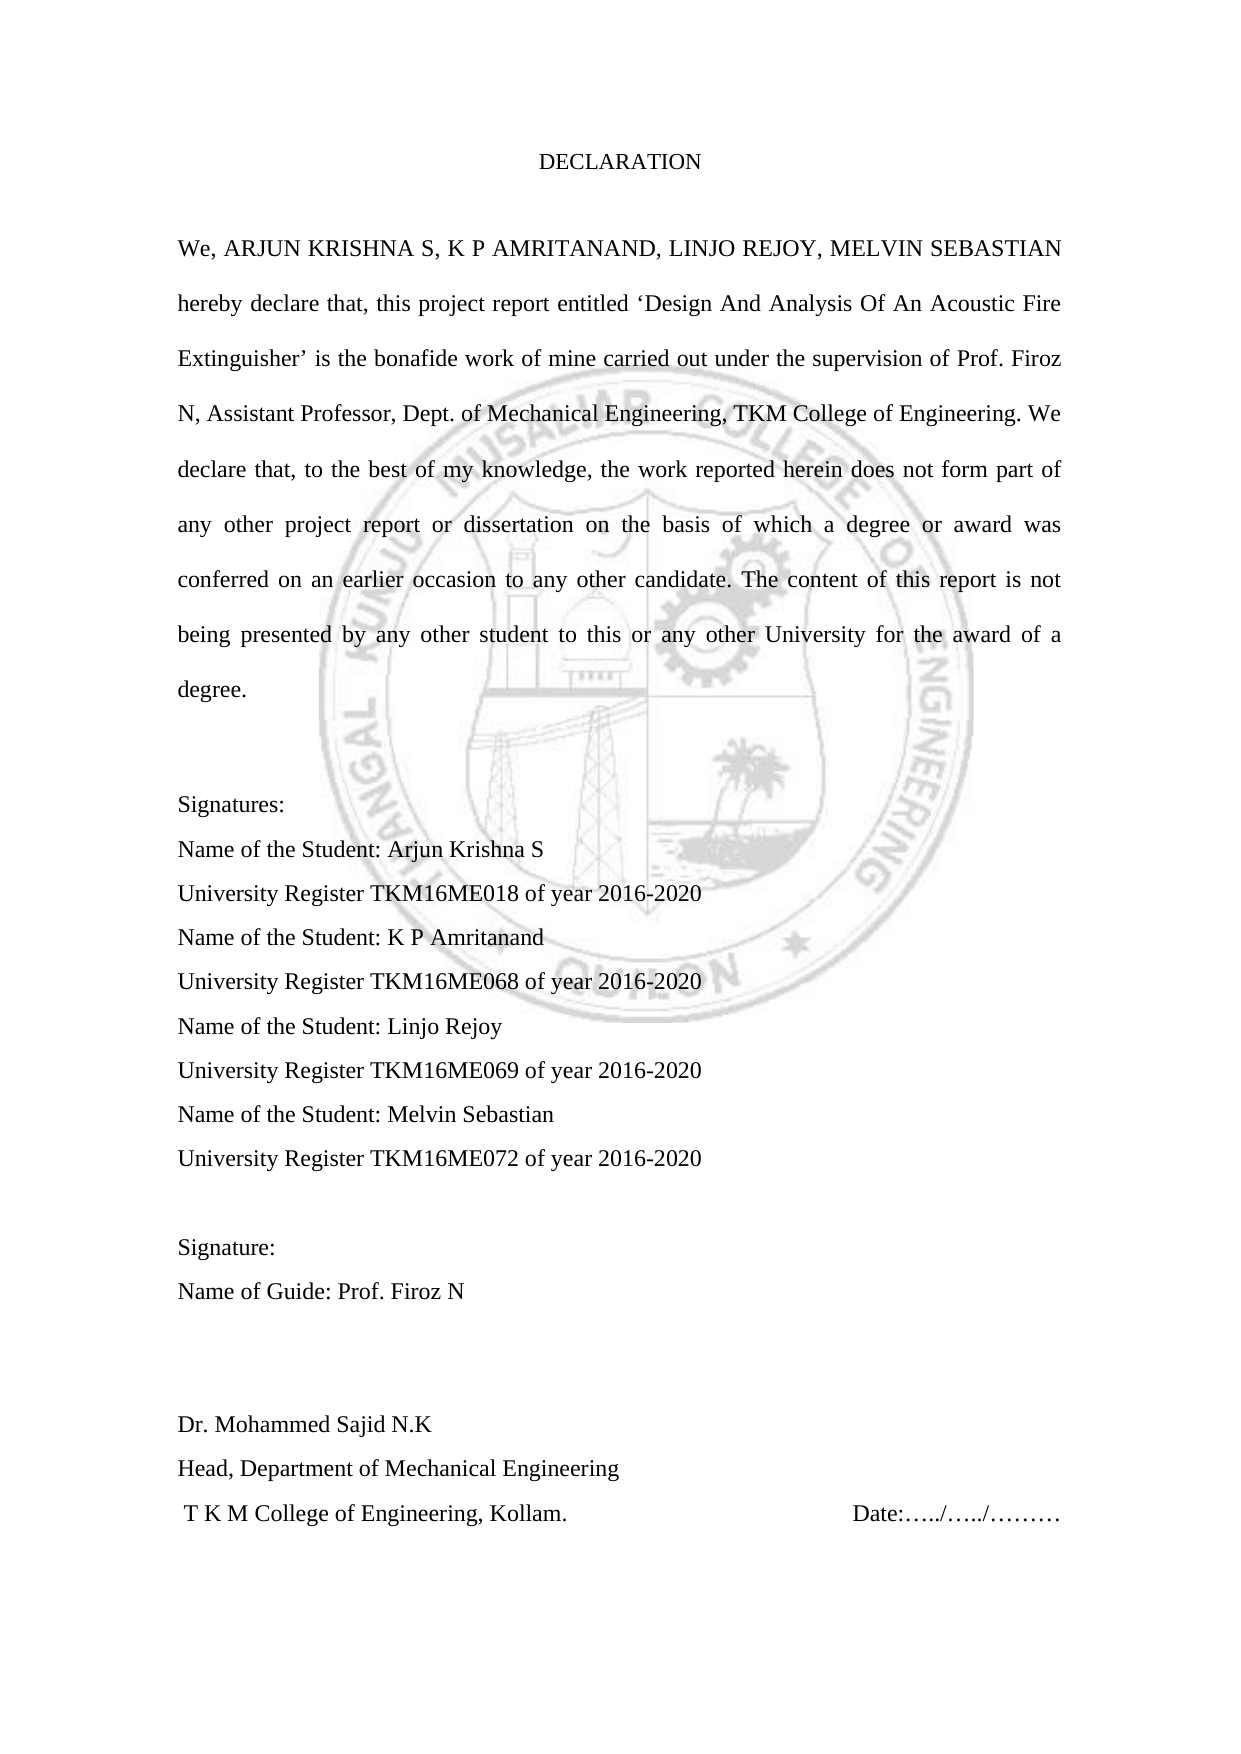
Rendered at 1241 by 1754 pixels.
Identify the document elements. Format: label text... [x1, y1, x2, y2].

text Dr. Mohammed Sajid N.K [177, 1410, 1063, 1438]
text University Register TKM16ME018 of year 2016-2020 [177, 879, 1063, 906]
text Name of the Student: Arjun Krishna S [177, 834, 1063, 862]
text Signature: [177, 1233, 1063, 1261]
text We, ARJUN KRISHNA S, K P AMRITANAND, LINJO REJOY, MELVIN SEBASTIAN hereby declare that, this project report entitled ‘Design And Analysis Of An Acoustic Fire Extinguisher’ is the bonafide work of mine carried out under the supervision of Prof. Firoz N, Assistant Professor, Dept. of Mechanical Engineering, TKM College of Engineering. We declare that, to the best of my knowledge, the work reported herein does not form part of any other project report or dissertation on the basis of which a degree or award was conferred on an earlier occasion to any other candidate. The content of this report is not being presented by any other student to this or any other University for the award of a degree. [177, 234, 1063, 703]
text Head, Department of Mechanical Engineering [177, 1454, 1063, 1482]
text University Register TKM16ME068 of year 2016-2020 [177, 967, 1063, 995]
text University Register TKM16ME072 of year 2016-2020 [177, 1144, 1063, 1172]
text University Register TKM16ME069 of year 2016-2020 [177, 1056, 1063, 1083]
text DECLARATION [177, 148, 1063, 174]
text Name of the Student: Melvin Sebastian [177, 1100, 1063, 1128]
text T K M College of Engineering, Kollam. Date:…../…../……… [177, 1499, 1063, 1526]
text Name of the Student: Linjo Rejoy [177, 1012, 1063, 1039]
text Name of the Student: K P Amritanand [177, 923, 1063, 951]
text Name of Guide: Prof. Firoz N [177, 1277, 1063, 1305]
text Signatures: [177, 790, 1063, 818]
